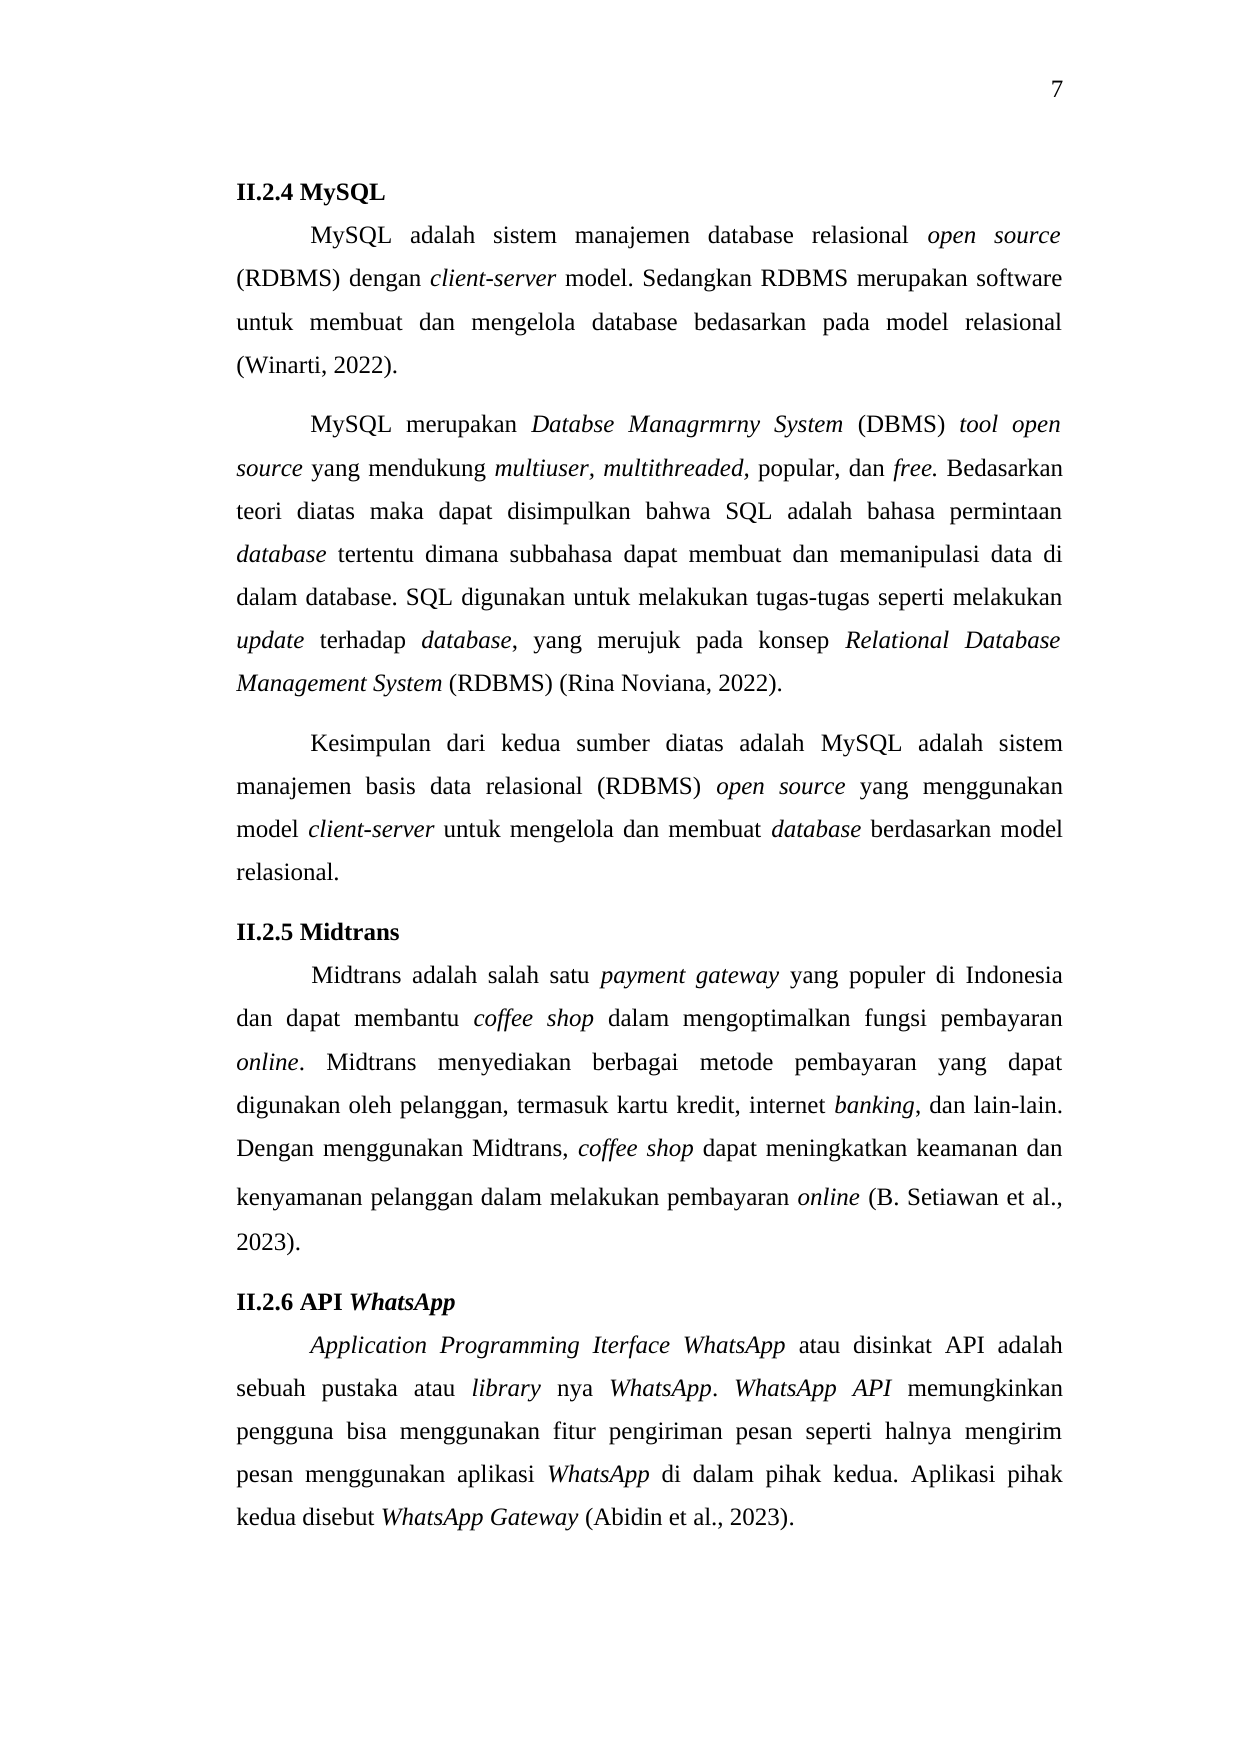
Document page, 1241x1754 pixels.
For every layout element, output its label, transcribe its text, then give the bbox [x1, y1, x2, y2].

subtitle Midtrans [236, 917, 1063, 946]
subtitle API WhatsApp [236, 1287, 1063, 1316]
text Midtrans adalah salah satu payment gateway yang populer di Indonesia dan dapat membantu coffee shop dalam mengoptimalkan fungsi pembayaran online. Midtrans menyediakan berbagai metode pembayaran yang dapat digunakan oleh pelanggan, termasuk kartu kredit, internet banking, dan lain-lain. Dengan menggunakan Midtrans, coffee shop dapat meningkatkan keamanan dan kenyamanan pelanggan dalam melakukan pembayaran online [236, 960, 1063, 1256]
text MySQL merupakan Databse Managrmrny System (DBMS) tool open source yang mendukung multiuser, multithreaded, popular, dan free. Bedasarkan teori diatas maka dapat disimpulkan bahwa SQL adalah bahasa permintaan database tertentu dimana subbahasa dapat membuat dan memanipulasi data di dalam database. SQL digunakan untuk melakukan tugas-tugas seperti melakukan update terhadap database, yang merujuk pada konsep Relational Database Management System (RDBMS) [236, 409, 1063, 697]
subtitle MySQL [236, 177, 1063, 206]
text Application Programming Iterface WhatsApp atau disinkat API adalah sebuah pustaka atau library nya WhatsApp. WhatsApp API memungkinkan pengguna bisa menggunakan fitur pengiriman pesan seperti halnya mengirim pesan menggunakan aplikasi WhatsApp di dalam pihak kedua. Aplikasi pihak kedua disebut WhatsApp Gateway . [236, 1330, 1063, 1531]
text Kesimpulan dari kedua sumber diatas adalah MySQL adalah sistem manajemen basis data relasional (RDBMS) open source yang menggunakan model client-server untuk mengelola dan membuat database berdasarkan model relasional. [236, 728, 1063, 886]
text MySQL adalah sistem manajemen database relasional open source (RDBMS) dengan client-server model. Sedangkan RDBMS merupakan software untuk membuat dan mengelola database bedasarkan pada model relasional [236, 220, 1063, 378]
